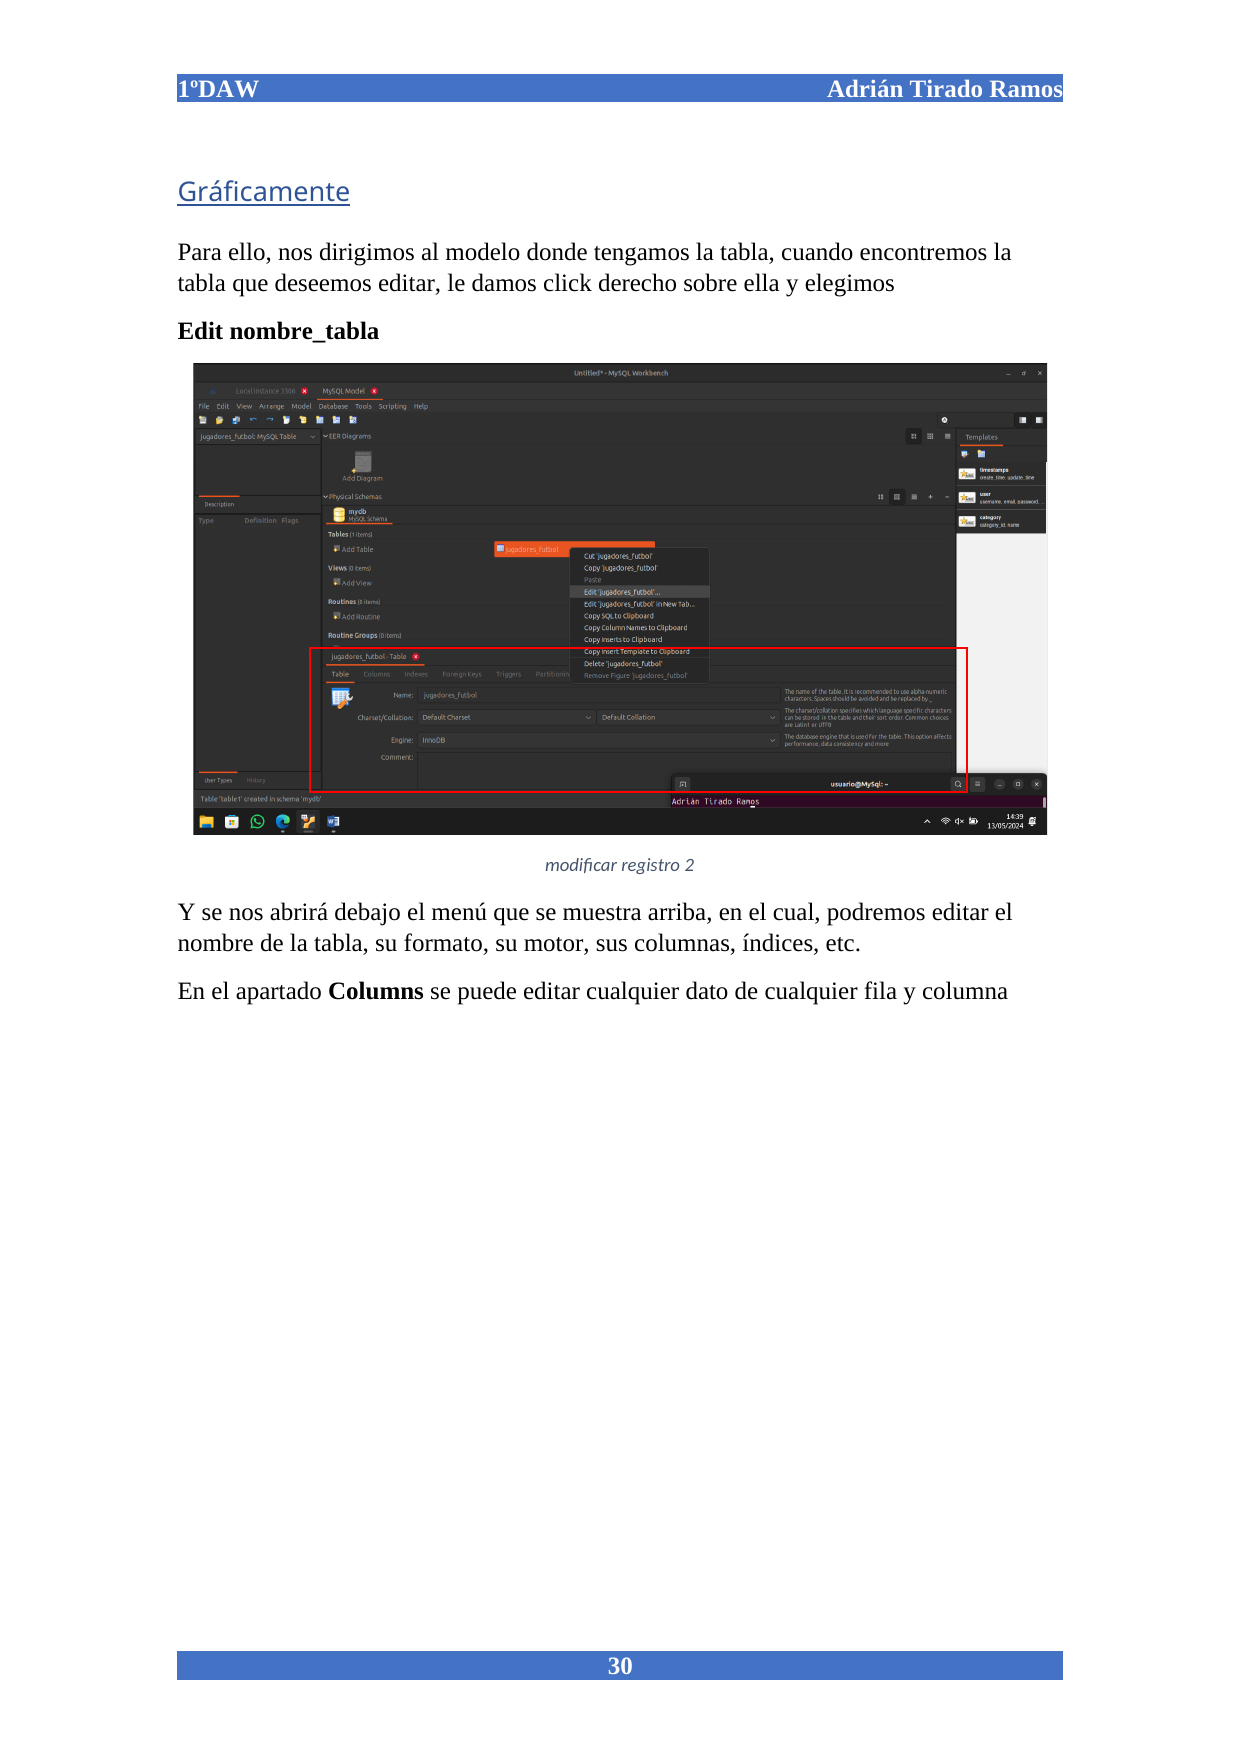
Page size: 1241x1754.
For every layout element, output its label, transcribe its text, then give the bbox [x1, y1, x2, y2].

subtitle Gráficamente [177, 173, 1063, 209]
text Edit nombre_tabla [177, 316, 1063, 345]
picture [193, 363, 1048, 835]
text Y se nos abrirá debajo el menú que se muestra arriba, en el cual, podremos editar el nombre de la tabla, su formato, su motor, sus columnas, índices, etc. [177, 897, 1063, 957]
text En el apartado Columns se puede editar cualquier dato de cualquier fila y columna [177, 976, 1063, 1005]
text Para ello, nos dirigimos al modelo donde tengamos la tabla, cuando encontremos la tabla que deseemos editar, le damos click derecho sobre ella y elegimos [177, 237, 1063, 297]
